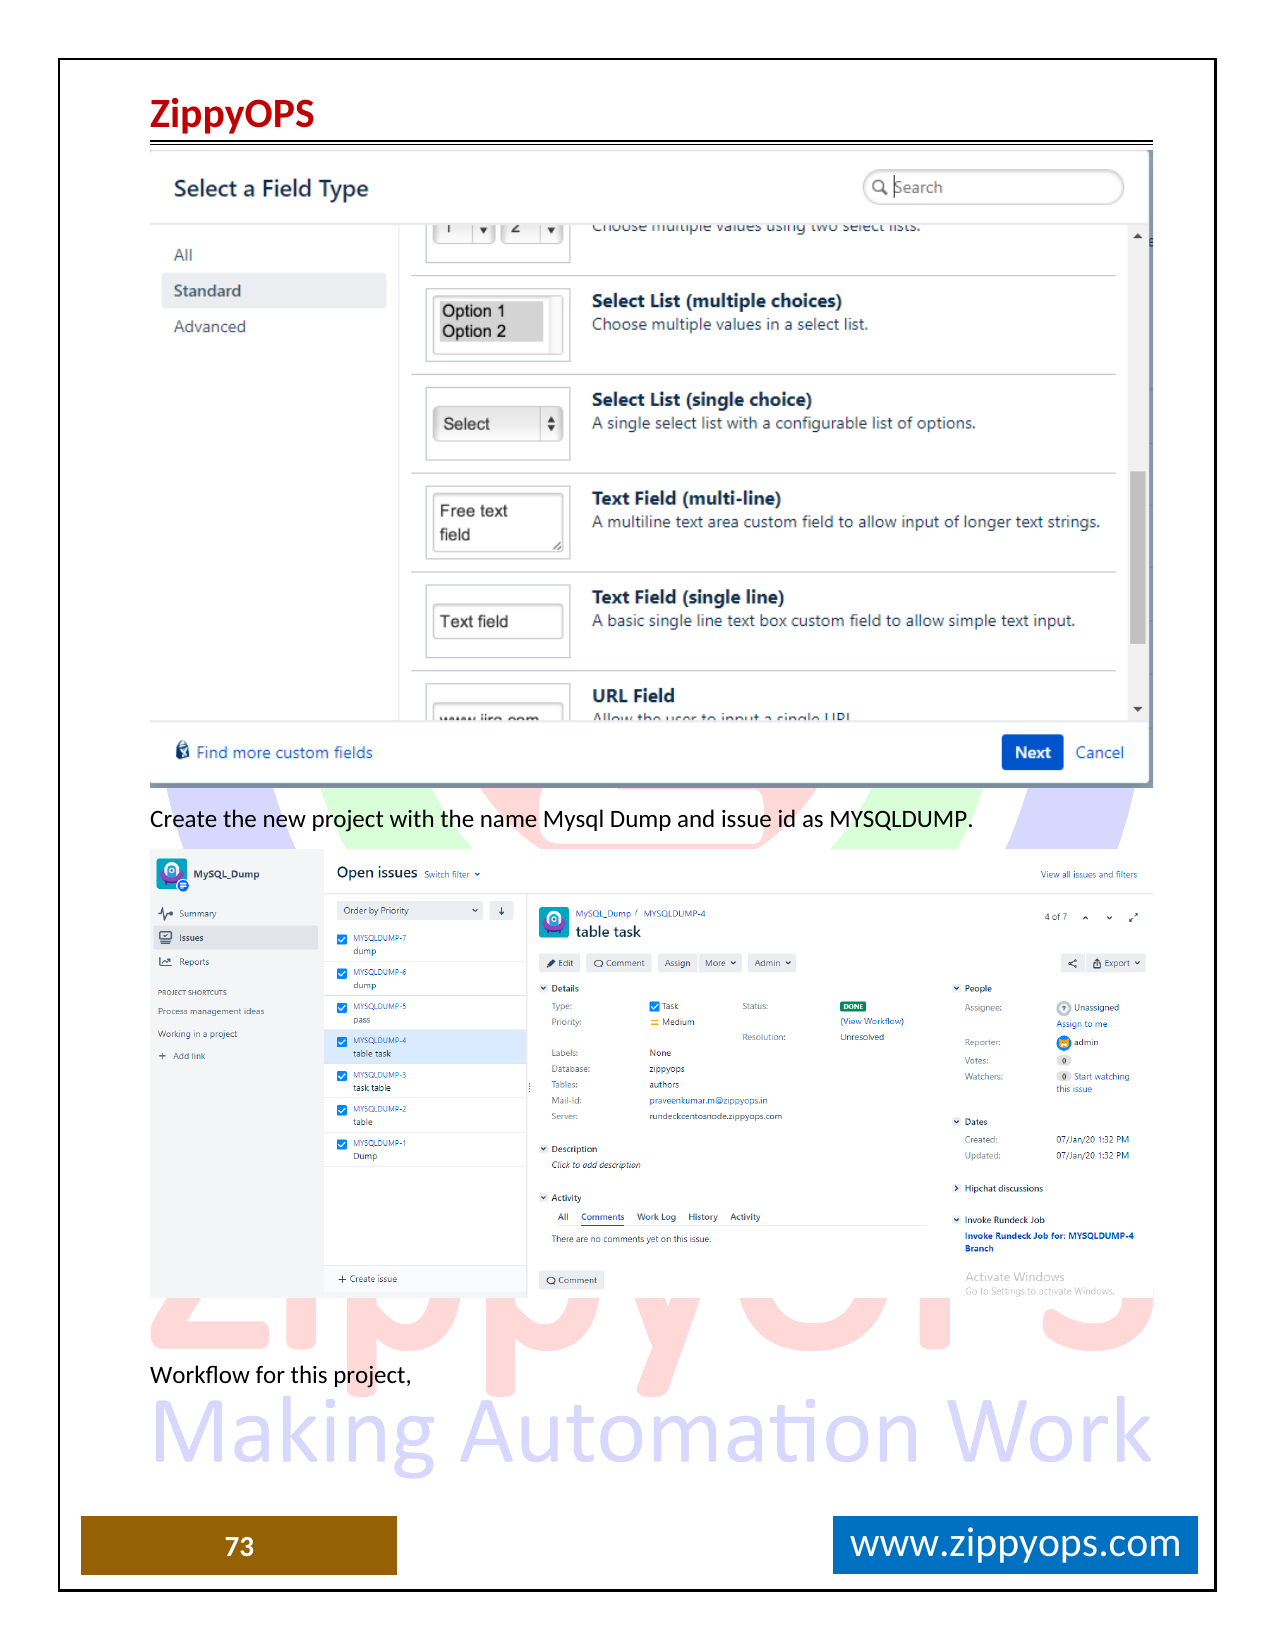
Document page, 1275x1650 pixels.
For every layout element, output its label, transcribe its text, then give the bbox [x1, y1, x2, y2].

picture [150, 150, 1154, 788]
picture [150, 849, 1154, 1298]
text Workflow for this project, [150, 1359, 1153, 1390]
text Create the new project with the name Mysql Dump and issue id as MYSQLDUMP. [150, 803, 1153, 833]
